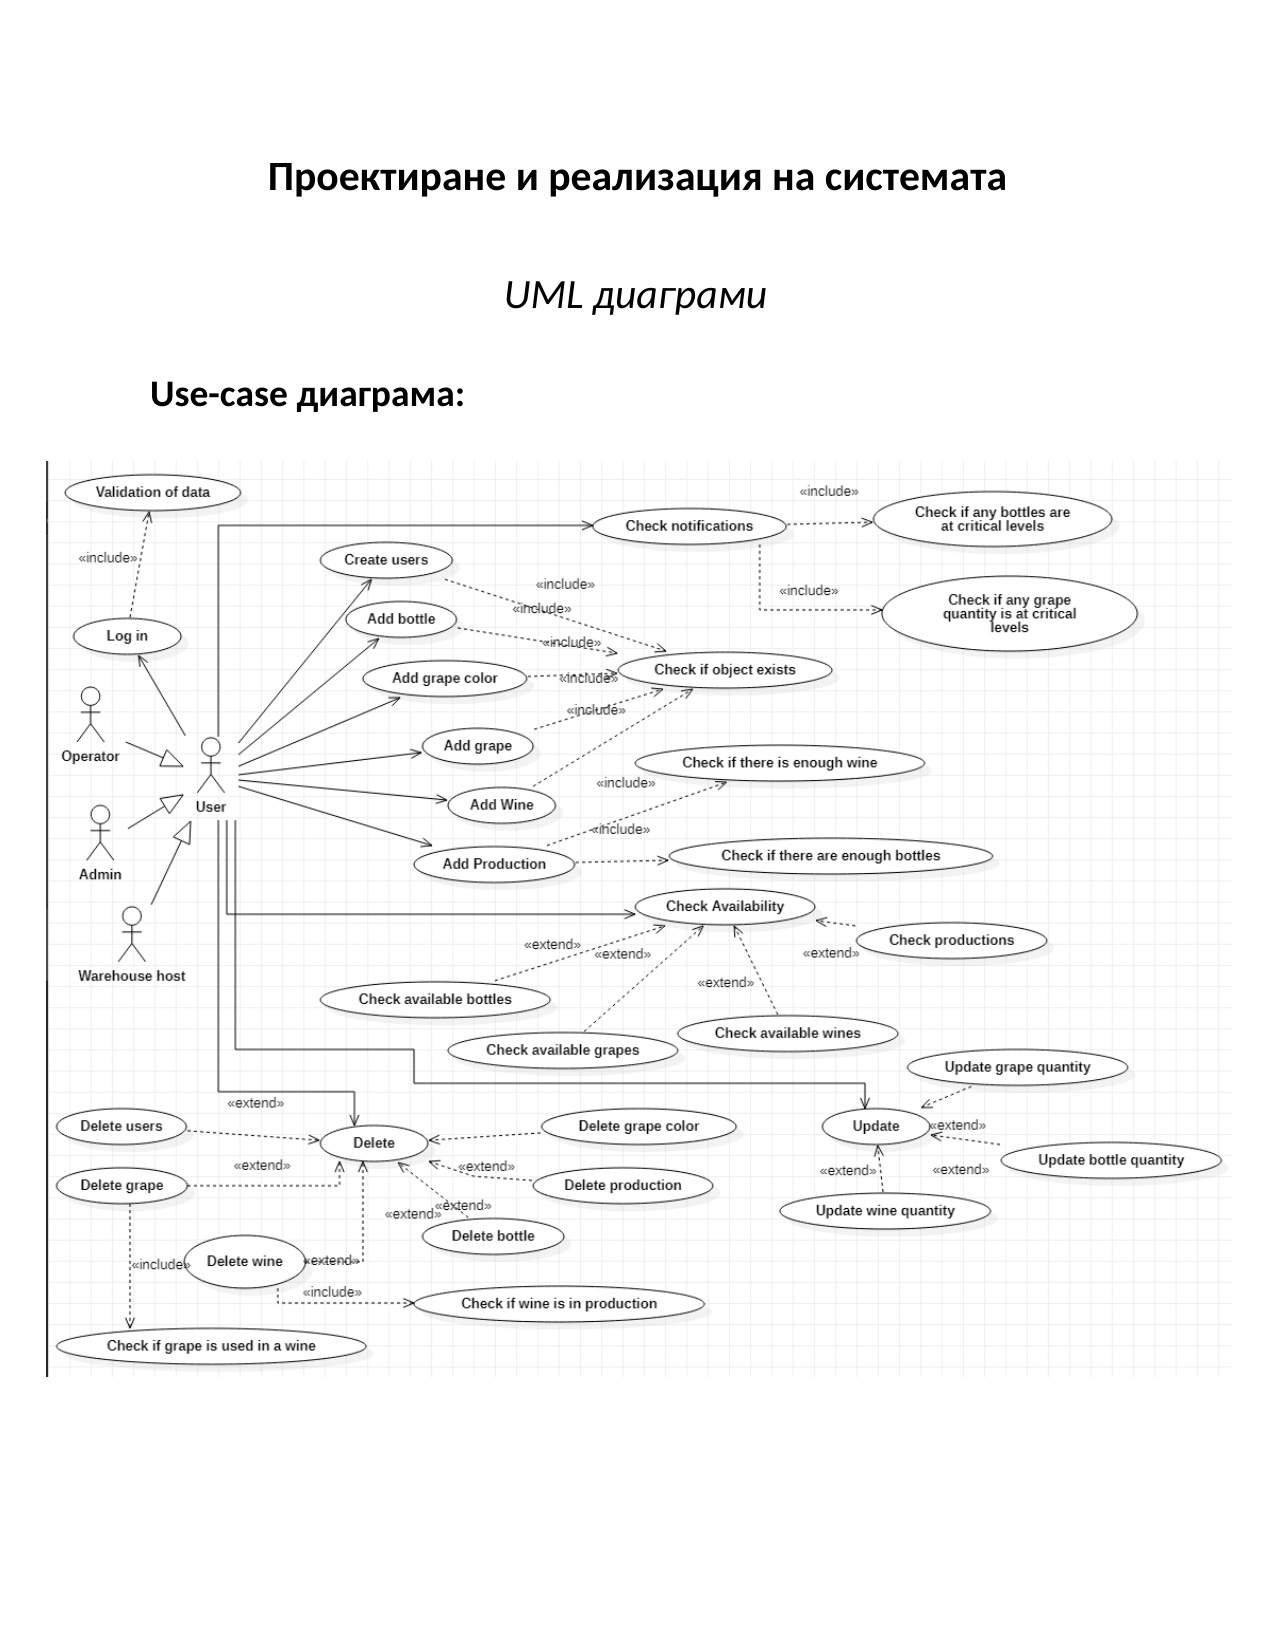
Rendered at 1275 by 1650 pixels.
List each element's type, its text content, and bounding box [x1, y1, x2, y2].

picture [46, 461, 1232, 1377]
text Use-case диаграма: [150, 370, 1125, 416]
text Проектиране и реализация на системата [150, 150, 1125, 201]
text UML диаграми [150, 268, 1125, 319]
